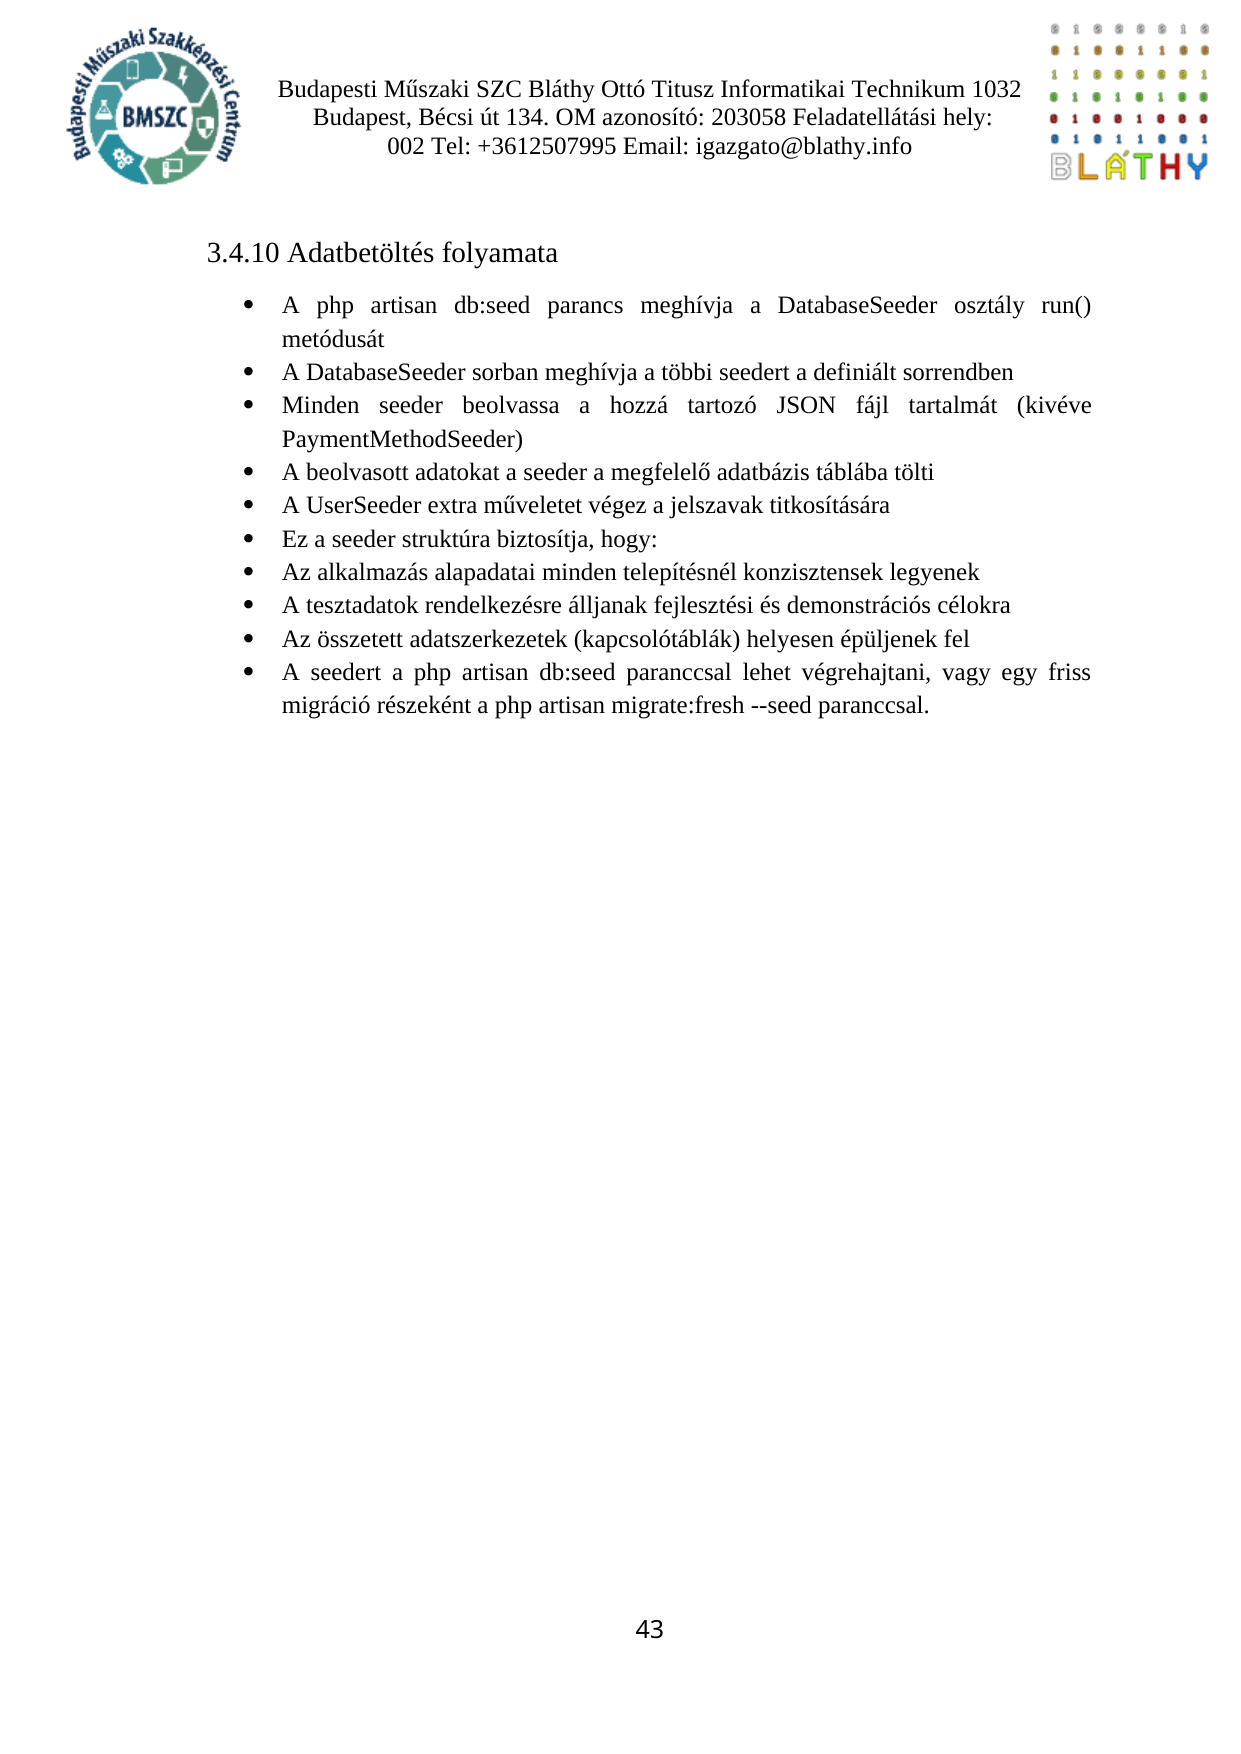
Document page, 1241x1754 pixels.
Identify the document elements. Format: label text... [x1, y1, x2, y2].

list A DatabaseSeeder sorban meghívja a többi seedert a definiált sorrendben [244, 357, 1093, 386]
list Az összetett adatszerkezetek (kapcsolótáblák) helyesen épüljenek fel [244, 624, 1093, 652]
picture [1045, 20, 1219, 187]
picture [36, 7, 279, 210]
list Ez a seeder struktúra biztosítja, hogy: [244, 524, 1093, 552]
list Minden seeder beolvassa a hozzá tartozó JSON fájl tartalmát (kivéve PaymentMethodSeeder) [244, 390, 1093, 452]
list A tesztadatok rendelkezésre álljanak fejlesztési és demonstrációs célokra [244, 590, 1093, 619]
list Az alkalmazás alapadatai minden telepítésnél konzisztensek legyenek [244, 557, 1093, 586]
text 3.4.10 Adatbetöltés folyamata [207, 235, 1093, 268]
list A beolvasott adatokat a seeder a megfelelő adatbázis táblába tölti [244, 457, 1093, 486]
list A seedert a php artisan db:seed paranccsal lehet végrehajtani, vagy egy friss migráció részeként a php artisan migrate:fresh --seed paranccsal. [244, 657, 1093, 719]
list A php artisan db:seed parancs meghívja a DatabaseSeeder osztály run() metódusát [244, 290, 1093, 352]
list A UserSeeder extra műveletet végez a jelszavak titkosítására [244, 490, 1093, 519]
